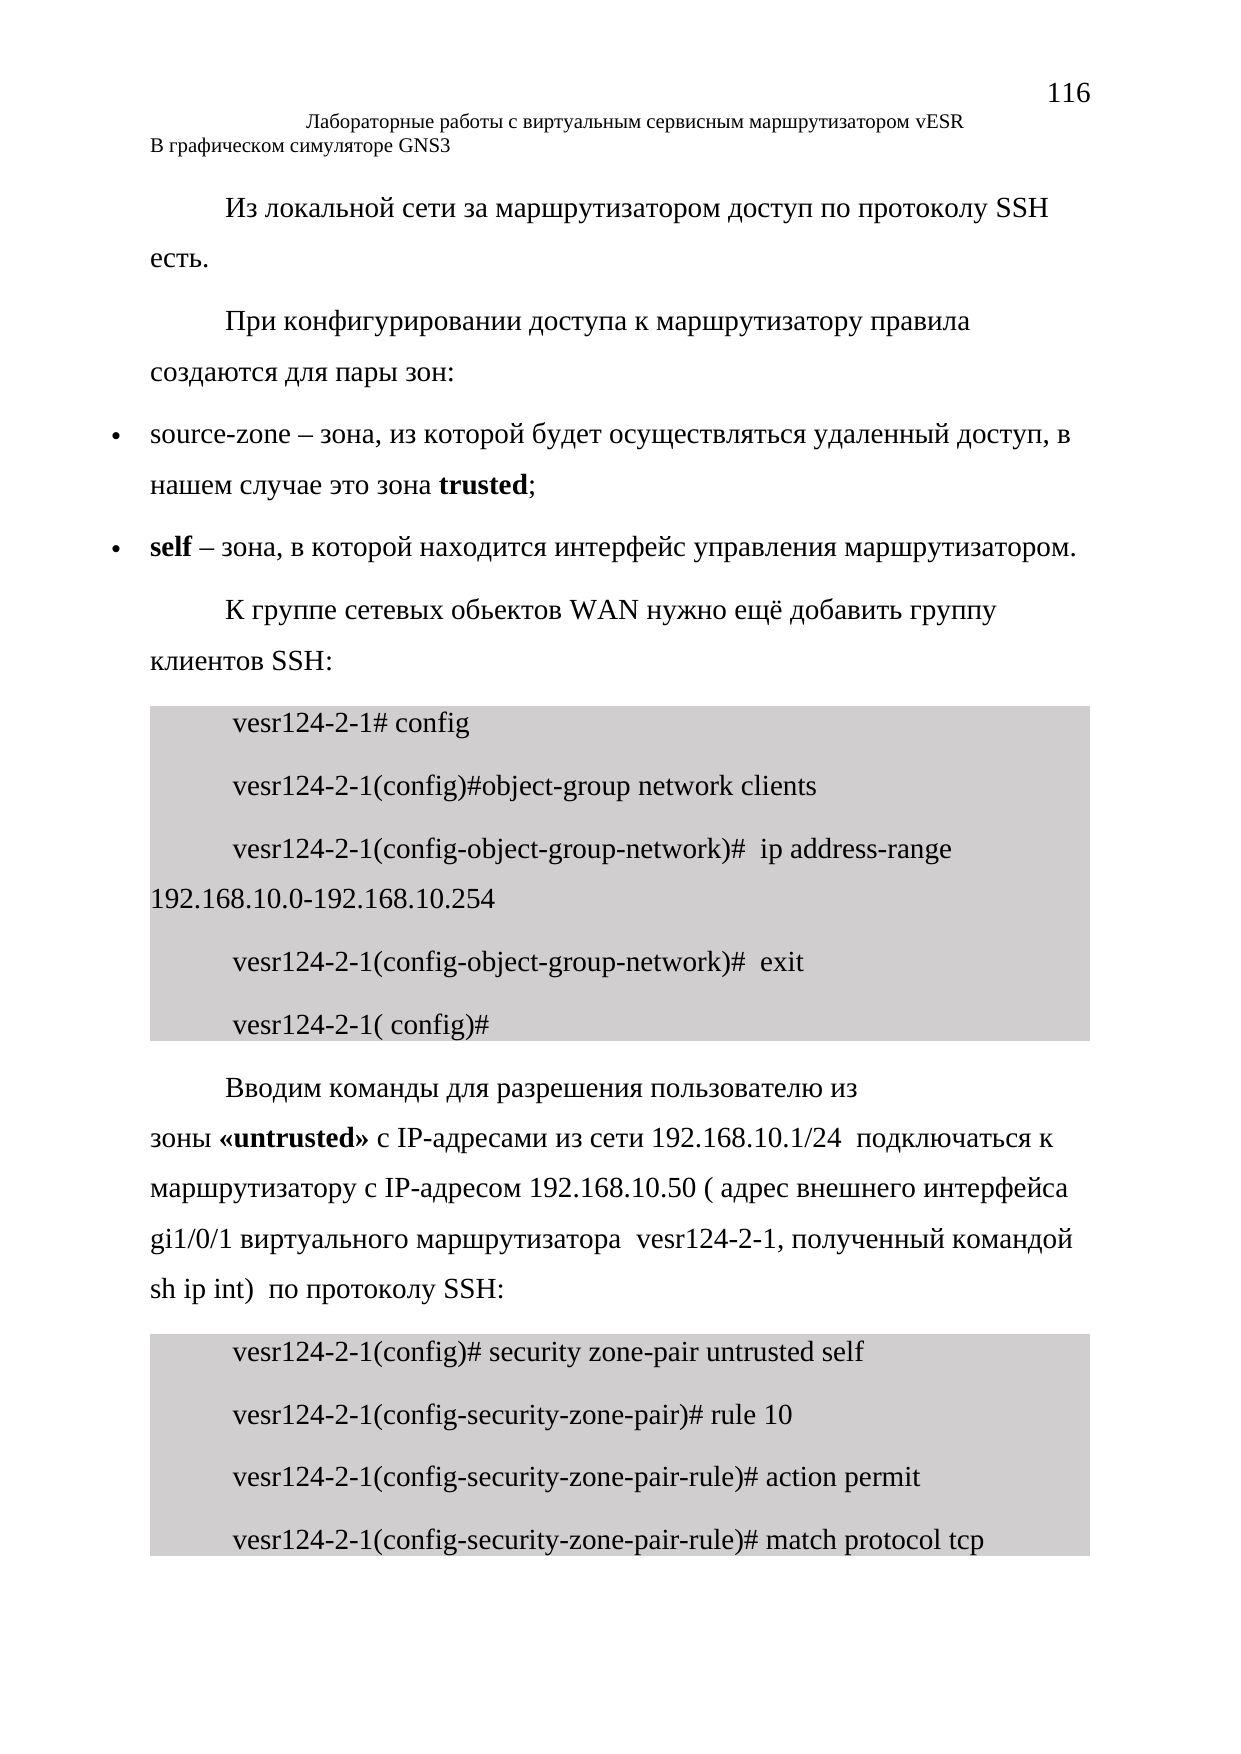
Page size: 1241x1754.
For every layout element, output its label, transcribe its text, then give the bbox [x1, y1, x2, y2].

text vesr124-2-1(config)#object-group network clients [150, 768, 1090, 802]
text vesr124-2-1(config-security-zone-pair)# rule 10 [150, 1397, 1090, 1430]
text Из локальной сети за маршрутизатором доступ по протоколу SSH есть. [150, 190, 1090, 274]
list self – зона, в которой находится интерфейс управления маршрутизатором. [112, 529, 1090, 563]
text К группе сетевых обьектов WAN нужно ещё добавить группу клиентов SSH: [150, 592, 1090, 676]
text vesr124-2-1( config)# [150, 1007, 1090, 1041]
text Вводим команды для разрешения пользователю из зоны «untrusted» с IP-адресами из сети 192.168.10.1/24 подключаться к маршрутизатору с IP-адресом 192.168.10.50 ( адрес внешнего интерфейса gi1/0/1 виртуального маршрутизатора vesr124-2-1, полученный командой sh ip int) по протоколу SSH: [150, 1070, 1090, 1305]
text vesr124-2-1(config-object-group-network)# ip address-range 192.168.10.0-192.168.10.254 [150, 831, 1090, 915]
text vesr124-2-1(config-security-zone-pair-rule)# match protocol tcp [150, 1522, 1090, 1556]
text vesr124-2-1(config)# security zone-pair untrusted self [150, 1334, 1090, 1367]
text vesr124-2-1(config-security-zone-pair-rule)# action permit [150, 1459, 1090, 1493]
list source-zone – зона, из которой будет осуществляться удаленный доступ, в нашем случае это зона trusted; [112, 416, 1090, 500]
text При конфигурировании доступа к маршрутизатору правила создаются для пары зон: [150, 303, 1090, 387]
text vesr124-2-1# config [150, 706, 1090, 739]
text vesr124-2-1(config-object-group-network)# exit [150, 944, 1090, 978]
